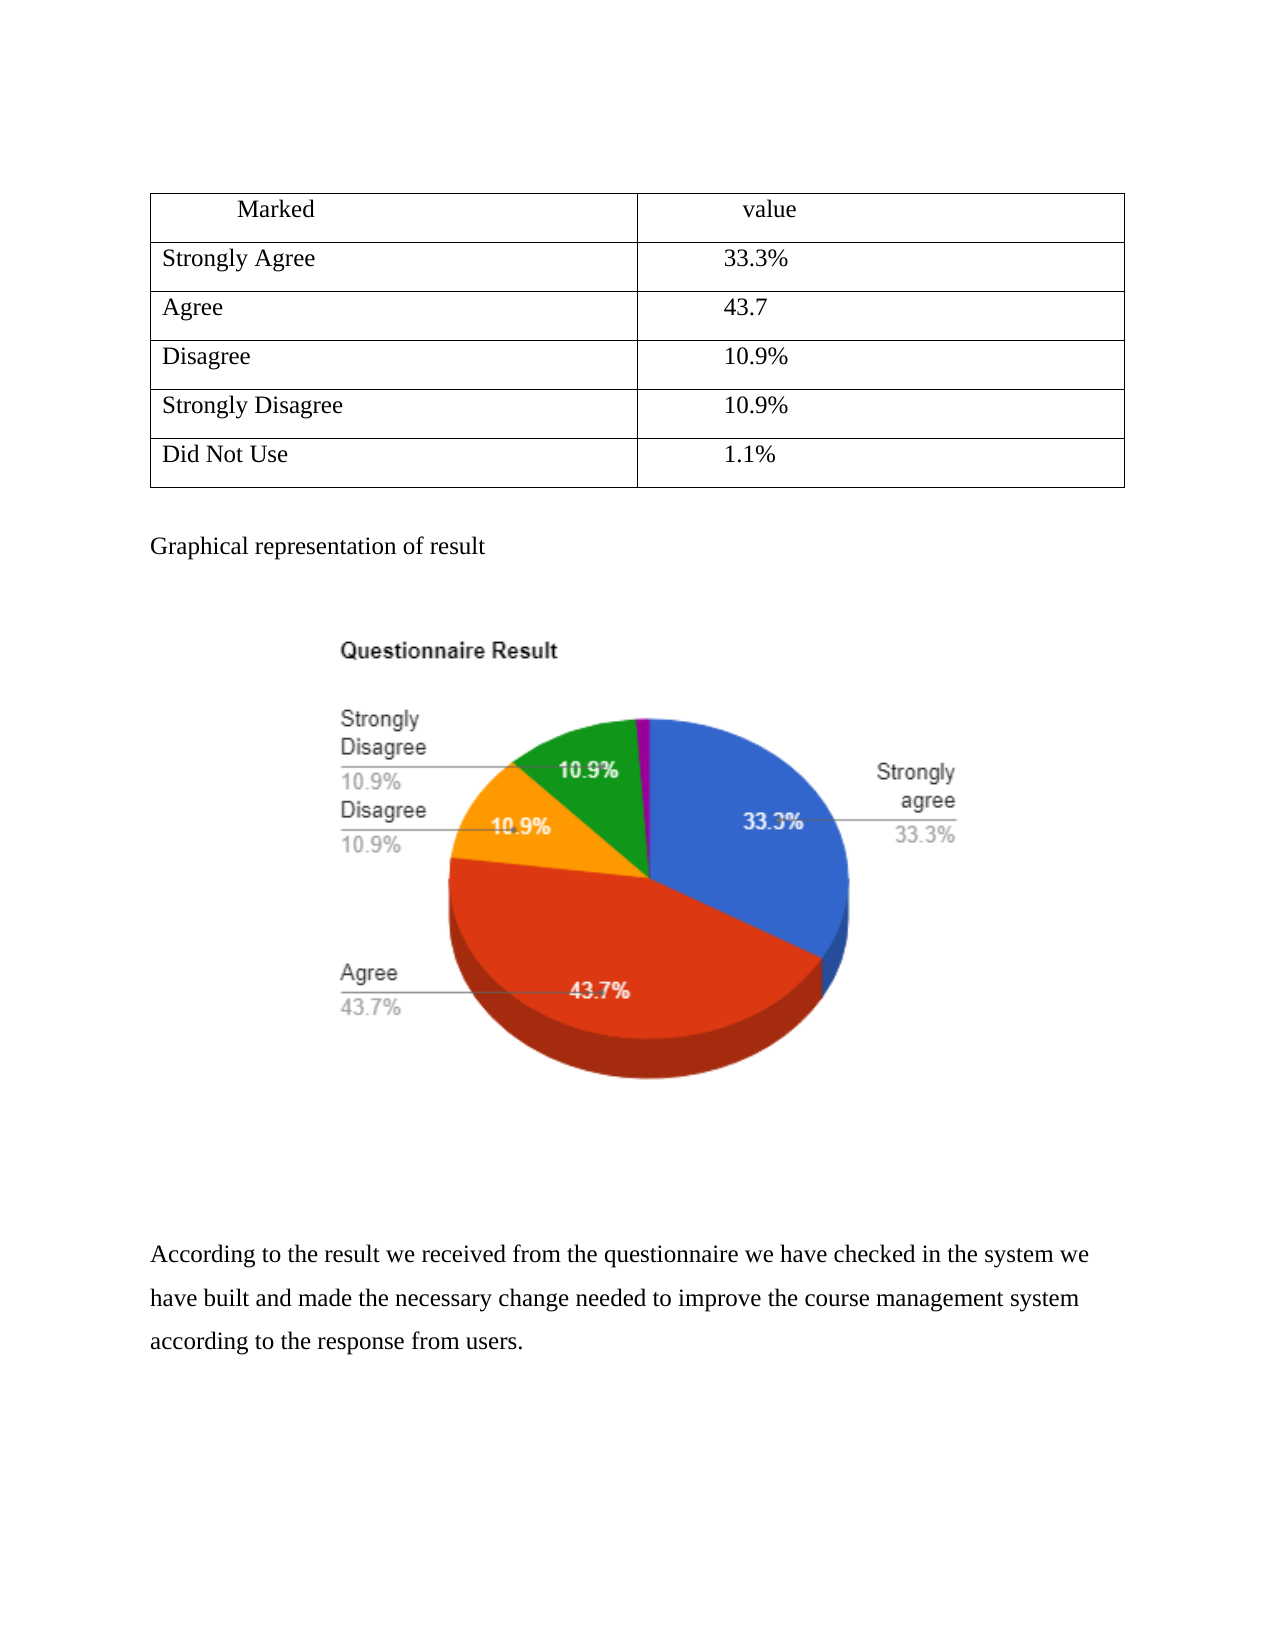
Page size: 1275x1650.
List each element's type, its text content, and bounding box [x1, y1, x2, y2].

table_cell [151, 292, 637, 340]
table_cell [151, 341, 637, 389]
picture [150, 574, 1145, 1221]
title Graphical representation of result [150, 531, 1125, 560]
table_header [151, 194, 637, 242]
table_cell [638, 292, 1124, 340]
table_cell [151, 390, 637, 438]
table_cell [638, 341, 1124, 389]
title According to the result we received from the questionnaire we have checked in the system we have built and made the necessary change needed to improve the course management system according to the response from users. [150, 1239, 1125, 1354]
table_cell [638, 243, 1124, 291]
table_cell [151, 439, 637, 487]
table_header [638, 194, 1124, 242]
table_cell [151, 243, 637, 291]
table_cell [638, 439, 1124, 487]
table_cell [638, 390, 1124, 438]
